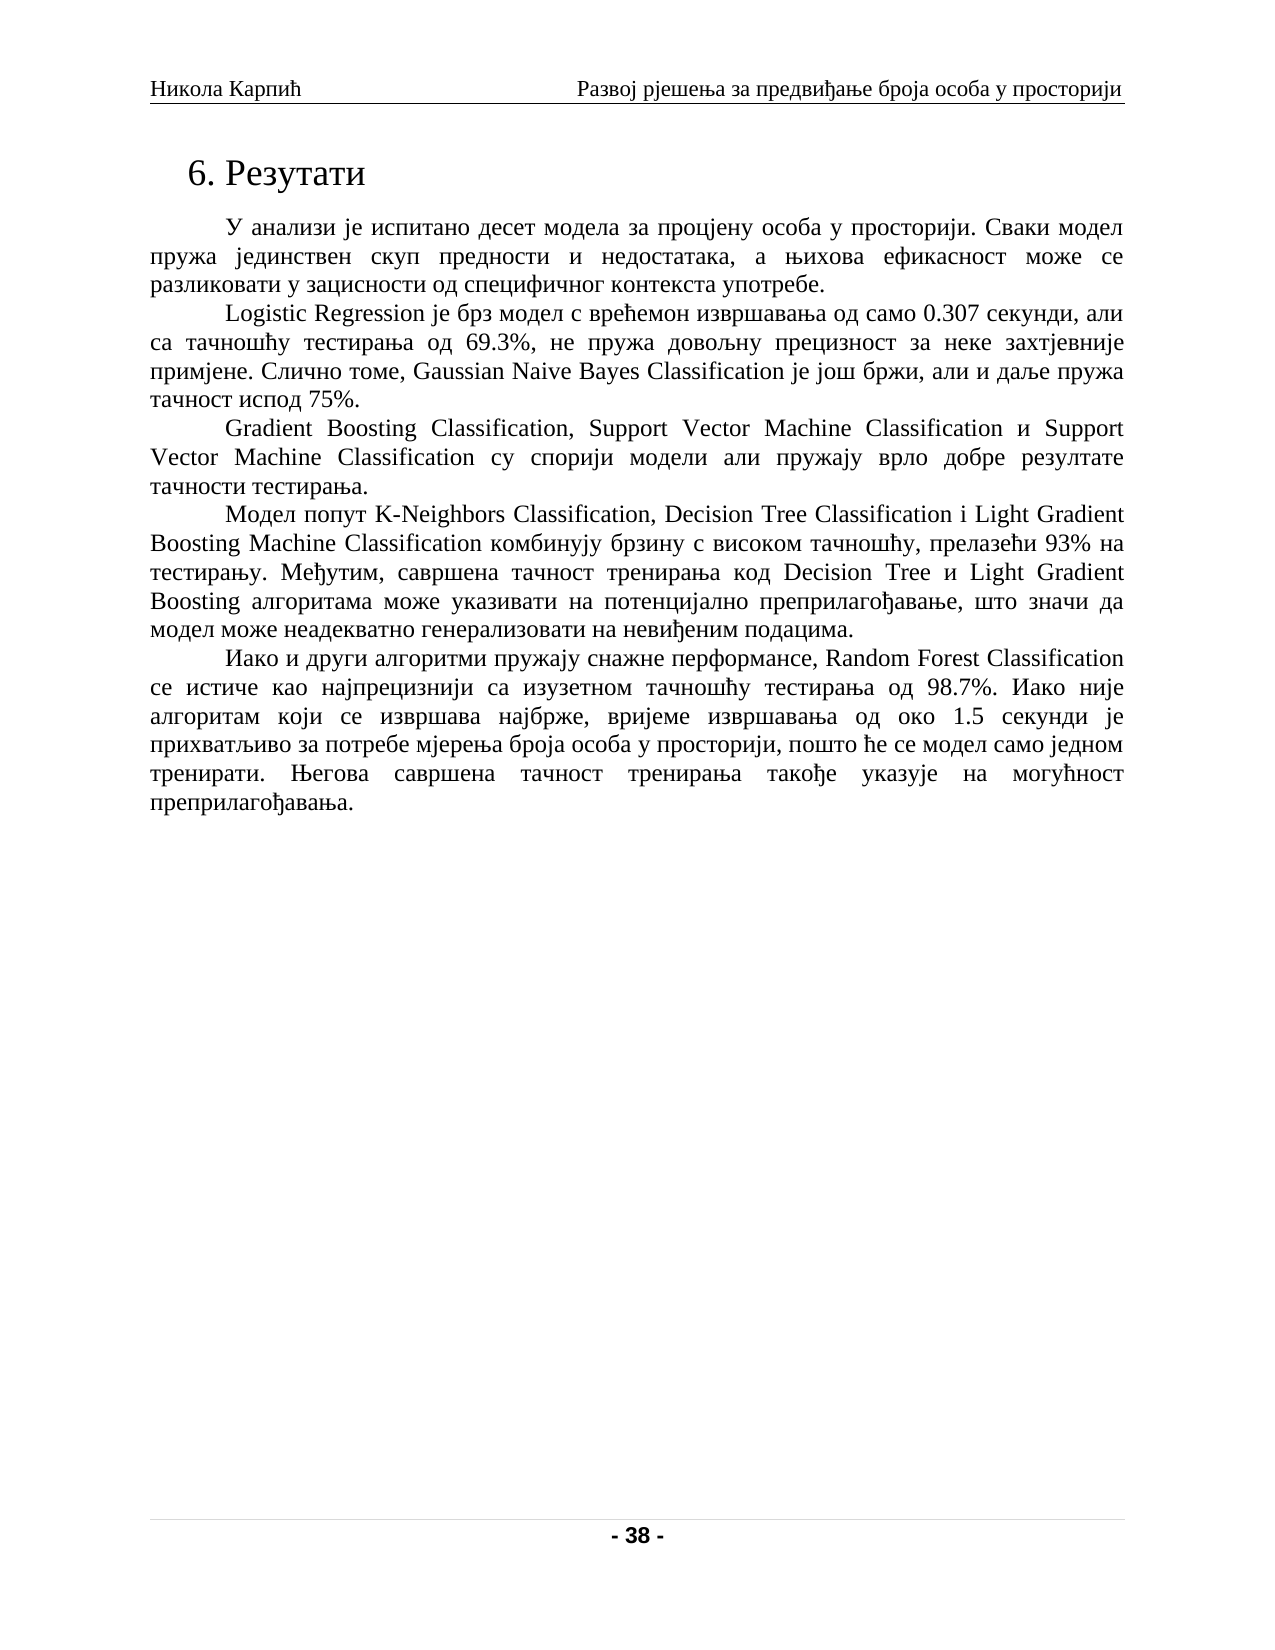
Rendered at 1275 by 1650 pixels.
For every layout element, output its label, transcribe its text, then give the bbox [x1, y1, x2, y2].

text У анализи је испитано десет модела за процјену особа у просторији. Сваки модел пружа јединствен скуп предности и недостатака, а њихова ефикасност може се разликовати у зацисности од специфичног контекста употребе. [150, 212, 1125, 298]
subtitle Резутати [187, 150, 1125, 193]
text Gradient Boosting Classification, Support Vector Machine Classification и Support Vector Machine Classification су спорији модели али пружају врло добре резултате тачности тестирања. [150, 413, 1125, 499]
text Logistic Regression је брз модел с врећемон извршавања од само 0.307 секунди, али са тачношћу тестирања од 69.3%, не пружа довољну прецизност за неке захтјевније примјене. Слично томе, Gaussian Naive Bayes Classification је још бржи, али и даље пружа тачност испод 75%. [150, 298, 1125, 413]
text Модел попут K-Neighbors Classification, Decision Tree Classification i Light Gradient Boosting Machine Classification комбинују брзину с високом тачношћу, прелазећи 93% на тестирању. Међутим, савршена тачност тренирања код Decision Tree и Light Gradient Boosting алгоритама може указивати на потенцијално преприлагођавање, што значи да модел може неадекватно генерализовати на невиђеним подацима. [150, 499, 1125, 643]
text Иако и други алгоритми пружају снажне перформансе, Random Forest Classification се истиче као најпрецизнији са изузетном тачношћу тестирања од 98.7%. Иако није алгоритам који се извршава најбрже, вријеме извршавања од око 1.5 секунди је прихватљиво за потребе мјерења броја особа у просторији, пошто ће се модел само једном тренирати. Његова савршена тачност тренирања такође указује на могућност преприлагођавања. [150, 643, 1125, 816]
